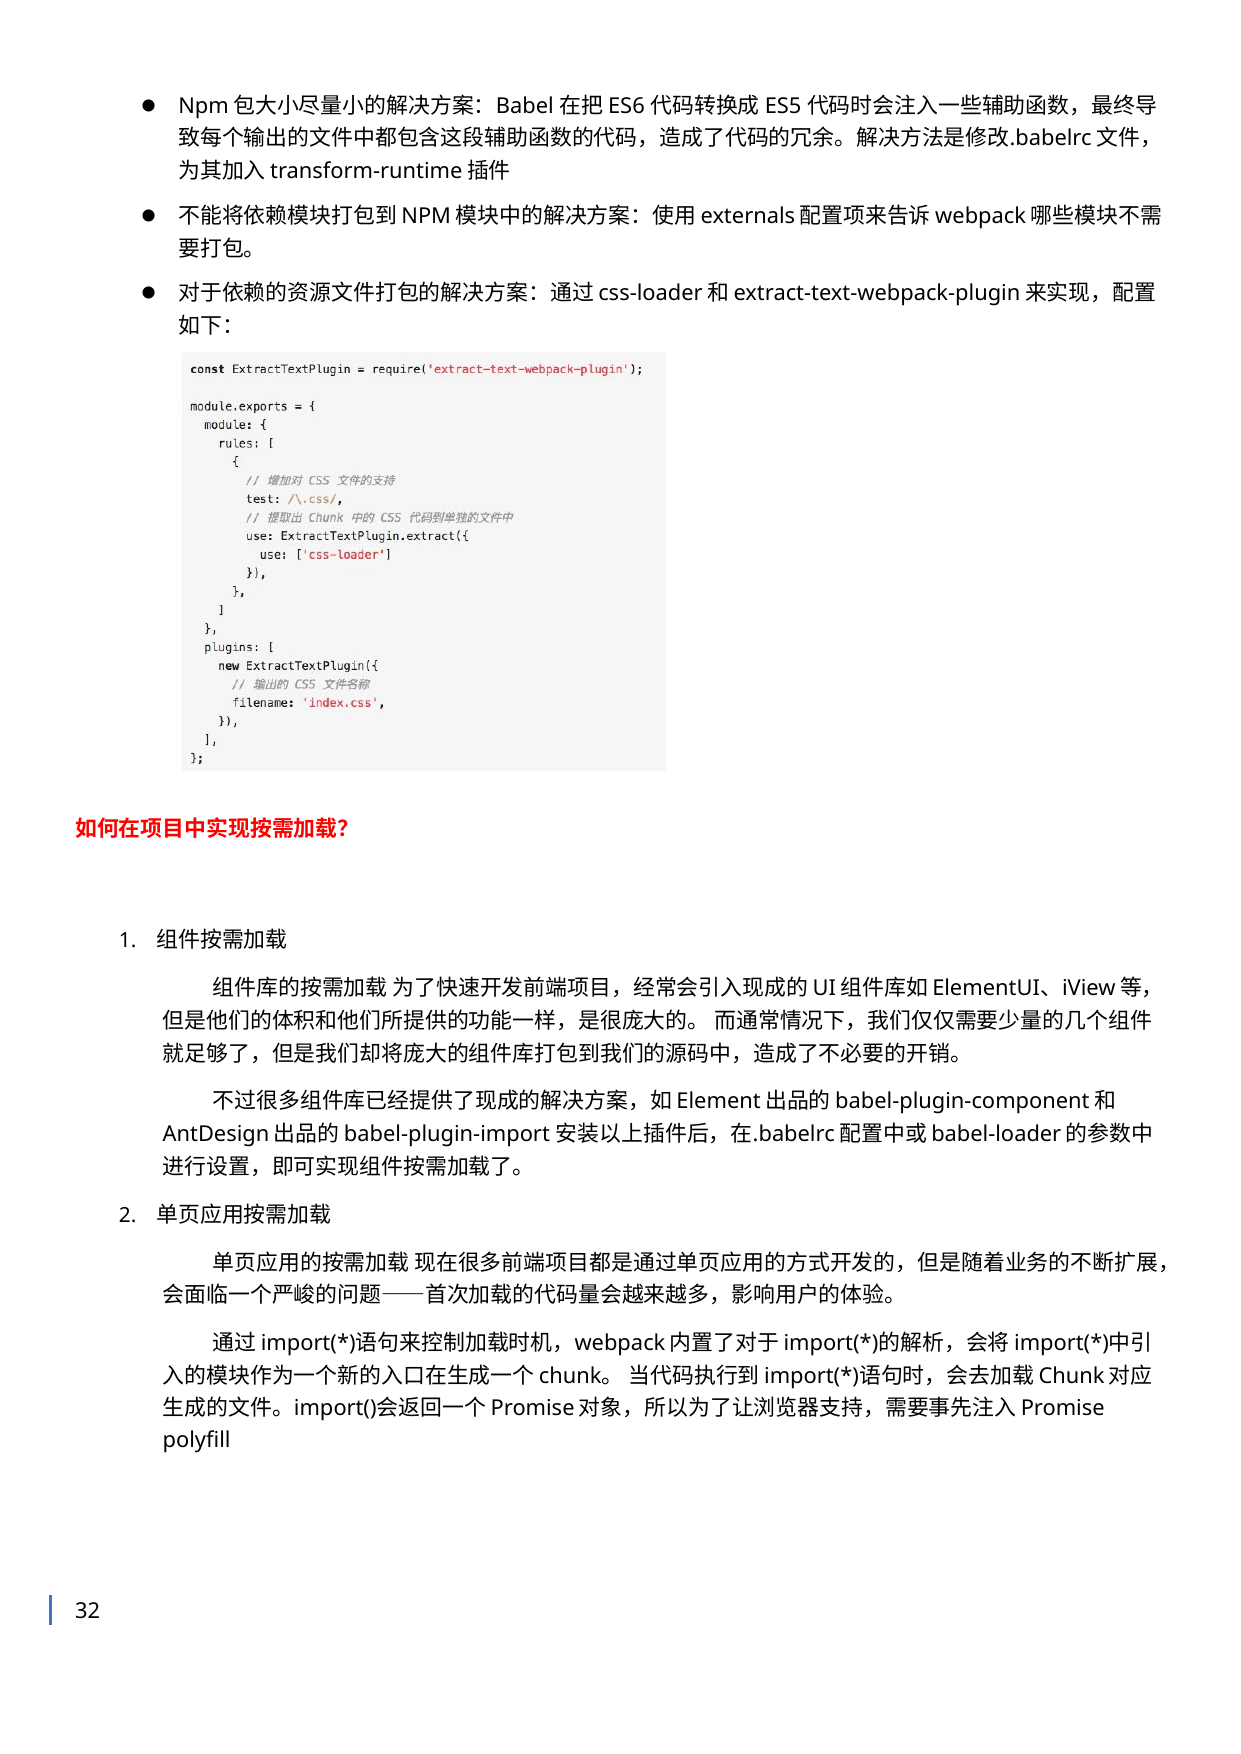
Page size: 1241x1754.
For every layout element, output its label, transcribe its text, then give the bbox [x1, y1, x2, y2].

list 单页应用按需加载 [119, 1196, 1165, 1229]
picture [178, 352, 667, 771]
list Npm包大小尽量小的解决方案：Babel 在把 ES6 代码转换成 ES5 代码时会注入一些辅助函数，最终导致每个输出的文件中都包含这段辅助函数的代码，造成了代码的冗余。解决方法是修改.babelrc文件，为其加入transform-runtime插件 [141, 88, 1165, 185]
text 通过import(*)语句来控制加载时机，webpack内置了对于import(*)的解析，会将import(*)中引入的模块作为一个新的入口在生成一个chunk。 当代码执行到import(*)语句时，会去加载Chunk对应生成的文件。import()会返回一个Promise对象，所以为了让浏览器支持，需要事先注入Promise polyfill [162, 1325, 1165, 1455]
subtitle 如何在项目中实现按需加载？ [75, 811, 1165, 843]
list 不能将依赖模块打包到NPM模块中的解决方案：使用externals配置项来告诉webpack哪些模块不需要打包。 [141, 198, 1165, 263]
list 组件按需加载 [119, 922, 1165, 954]
text 组件库的按需加载 为了快速开发前端项目，经常会引入现成的UI组件库如ElementUI、iView等，但是他们的体积和他们所提供的功能一样，是很庞大的。 而通常情况下，我们仅仅需要少量的几个组件就足够了，但是我们却将庞大的组件库打包到我们的源码中，造成了不必要的开销。 [162, 970, 1165, 1068]
text 单页应用的按需加载 现在很多前端项目都是通过单页应用的方式开发的，但是随着业务的不断扩展，会面临一个严峻的问题——首次加载的代码量会越来越多，影响用户的体验。 [162, 1244, 1165, 1309]
list 对于依赖的资源文件打包的解决方案：通过css-loader和extract-text-webpack-plugin来实现，配置如下： [141, 275, 1165, 340]
text 不过很多组件库已经提供了现成的解决方案，如Element出品的babel-plugin-component和AntDesign出品的babel-plugin-import 安装以上插件后，在.babelrc配置中或babel-loader的参数中进行设置，即可实现组件按需加载了。 [162, 1083, 1165, 1181]
